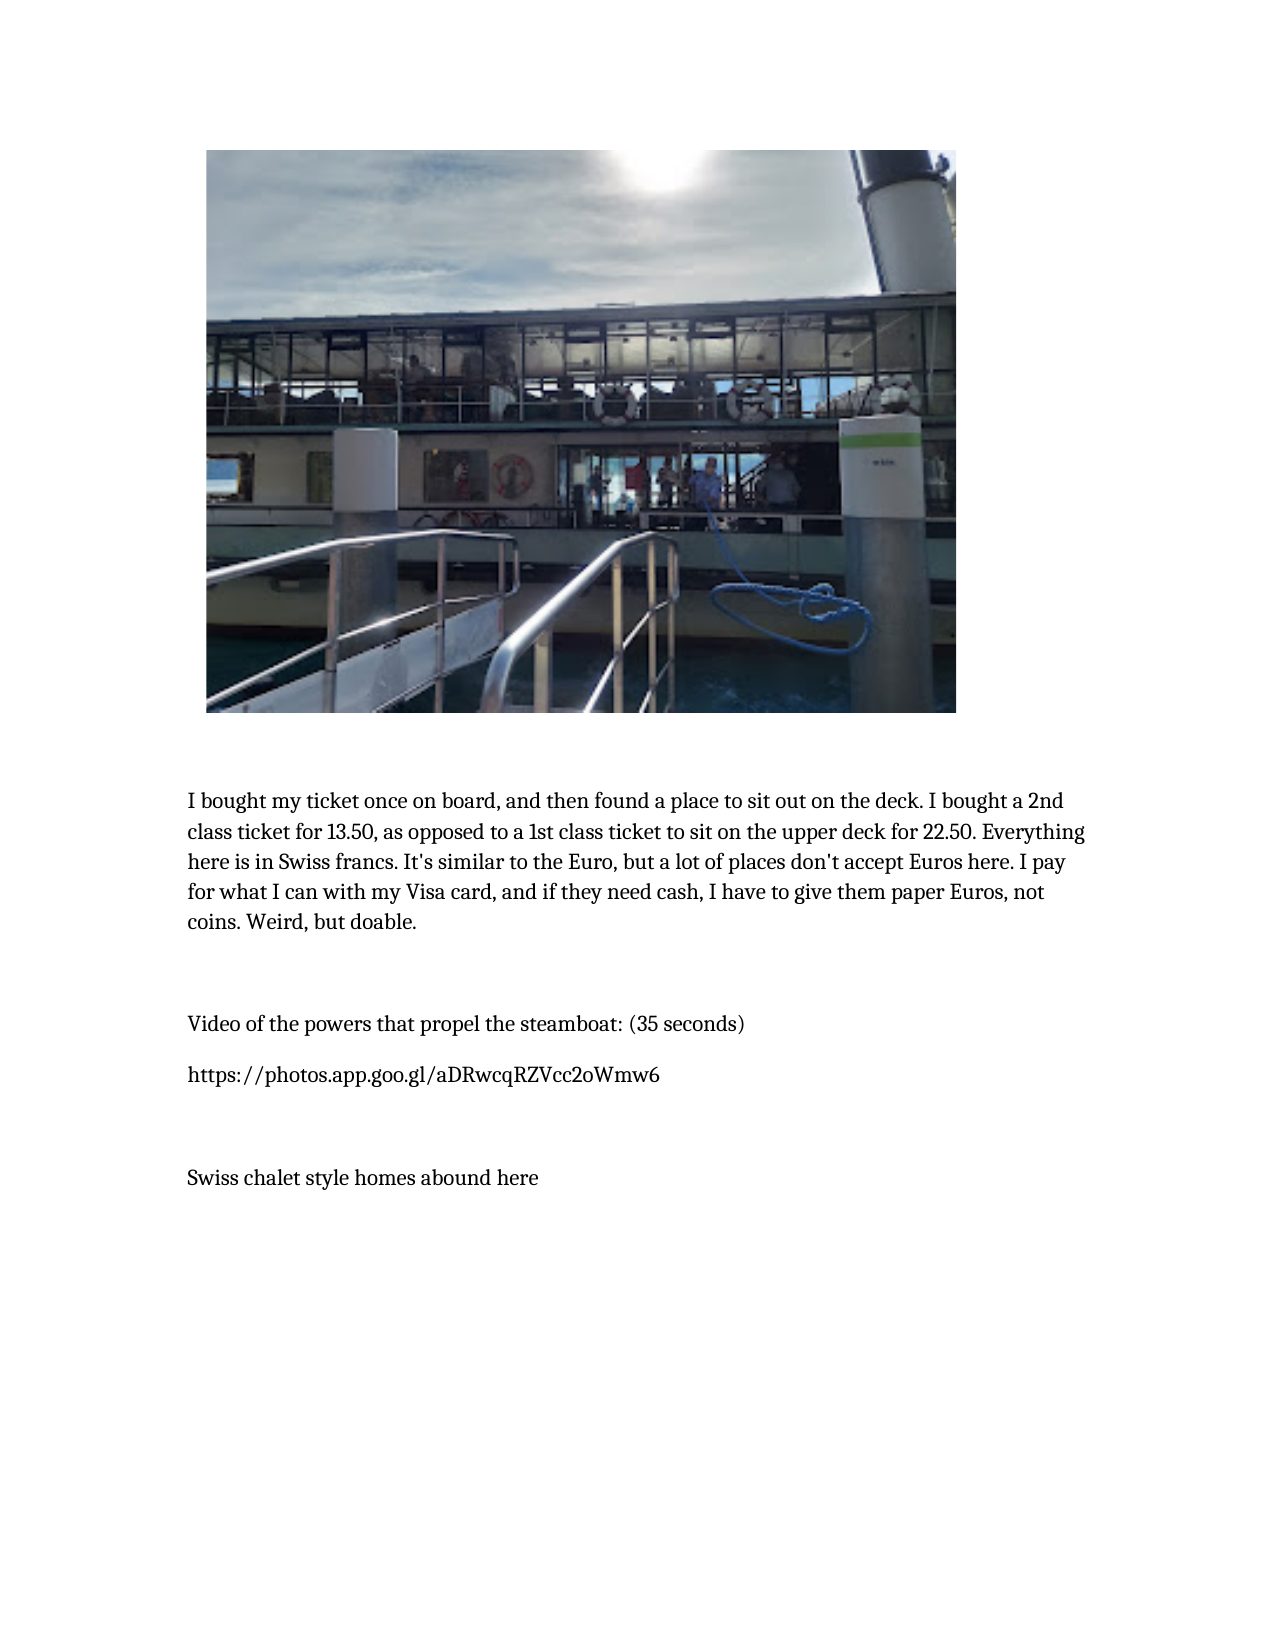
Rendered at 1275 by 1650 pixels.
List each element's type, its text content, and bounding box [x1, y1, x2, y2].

picture [206, 150, 957, 713]
text Video of the powers that propel the steamboat: (35 seconds) [187, 1011, 1087, 1037]
text https://photos.app.goo.gl/aDRwcqRZVcc2oWmw6 [187, 1062, 1087, 1088]
text Swiss chalet style homes abound here [187, 1164, 1087, 1191]
text I bought my ticket once on board, and then found a place to sit out on the deck. I bought a 2nd class ticket for 13.50, as opposed to a 1st class ticket to sit on the upper deck for 22.50. Everything here is in Swiss francs. It's similar to the Euro, but a lot of places don't accept Euros here. I pay for what I can with my Visa card, and if they need cash, I have to give them paper Euros, not coins. Weird, but doable. [187, 788, 1087, 935]
